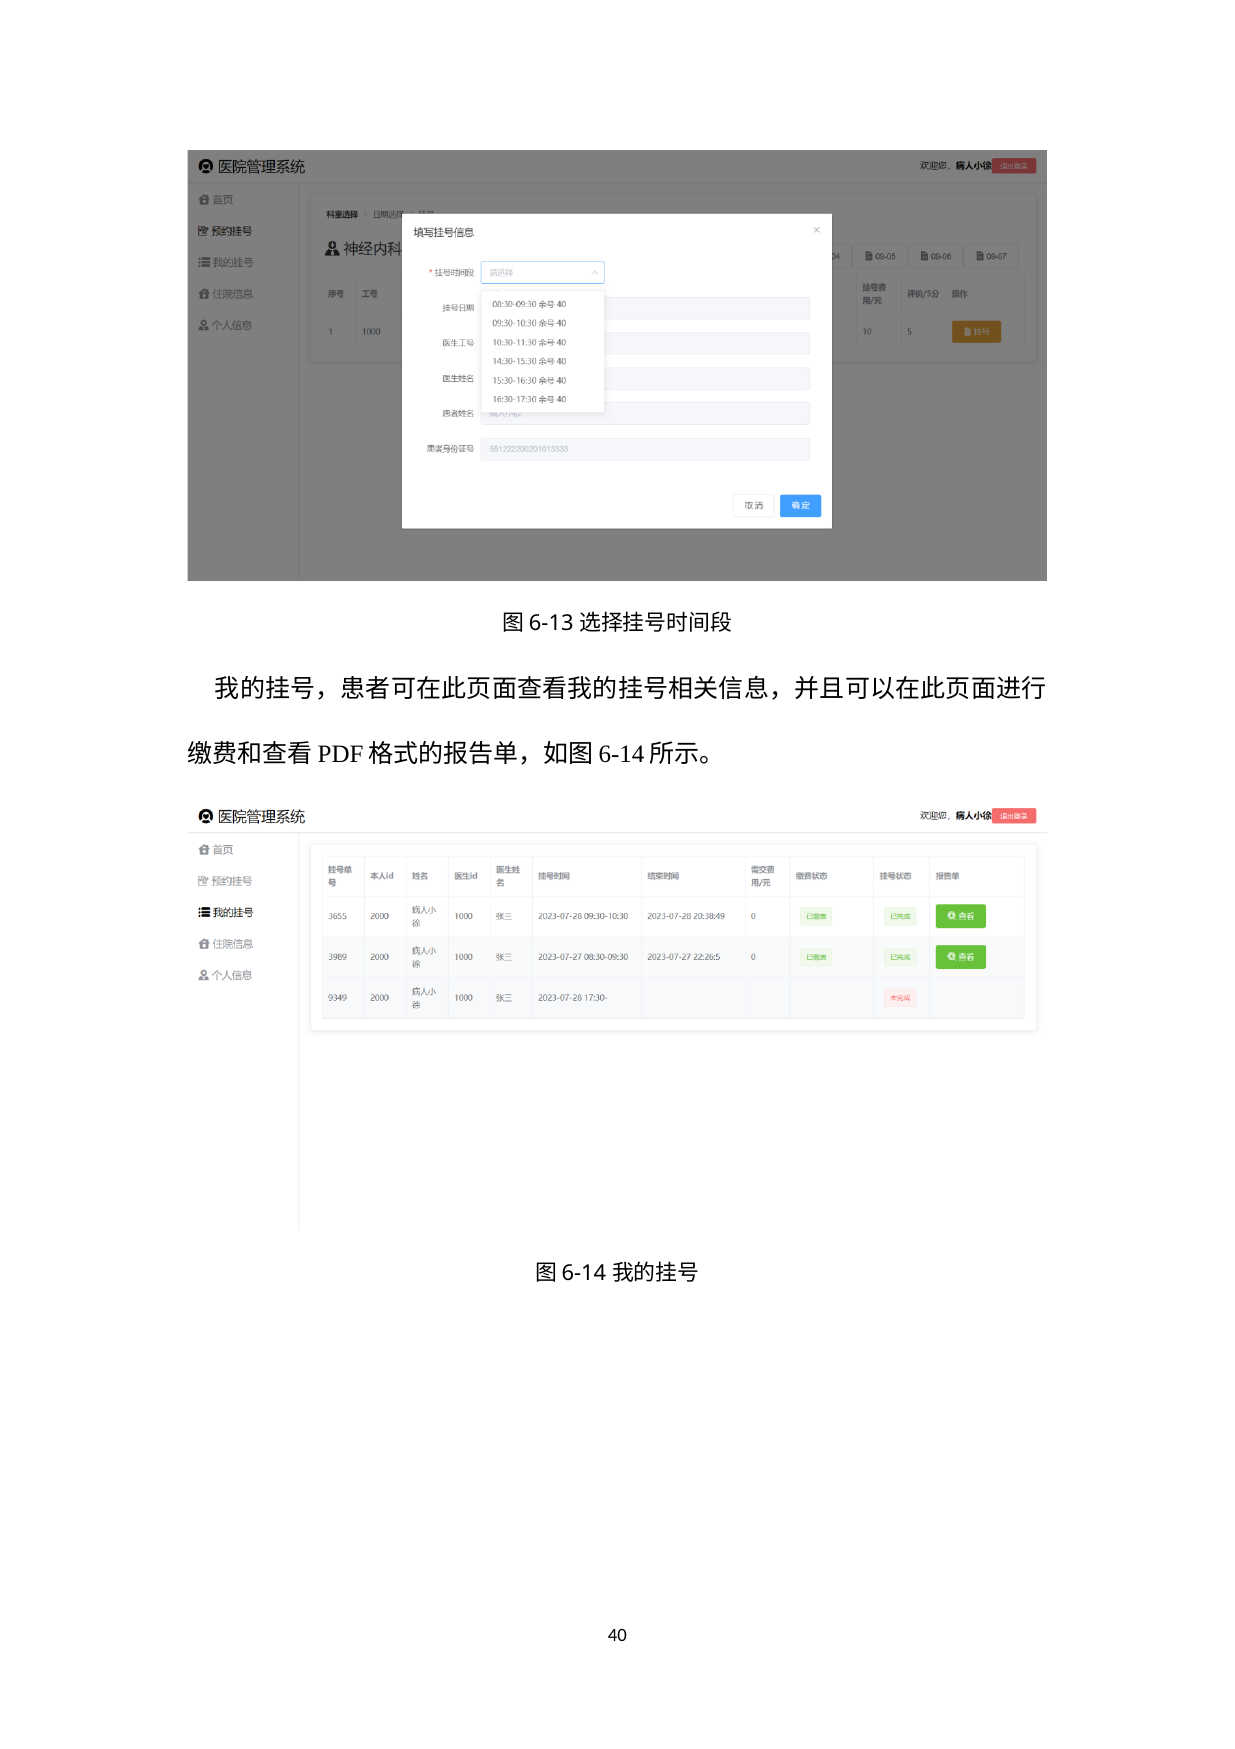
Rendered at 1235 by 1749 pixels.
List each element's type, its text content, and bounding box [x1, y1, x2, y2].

text 图6-14 我的挂号 [187, 1255, 1047, 1287]
picture [187, 150, 1047, 581]
text 图6-13 选择挂号时间段 [187, 605, 1047, 637]
picture [187, 800, 1047, 1231]
text 我的挂号，患者可在此页面查看我的挂号相关信息，并且可以在此页面进行缴费和查看PDF格式的报告单，如图6-14所示。 [187, 654, 1047, 784]
